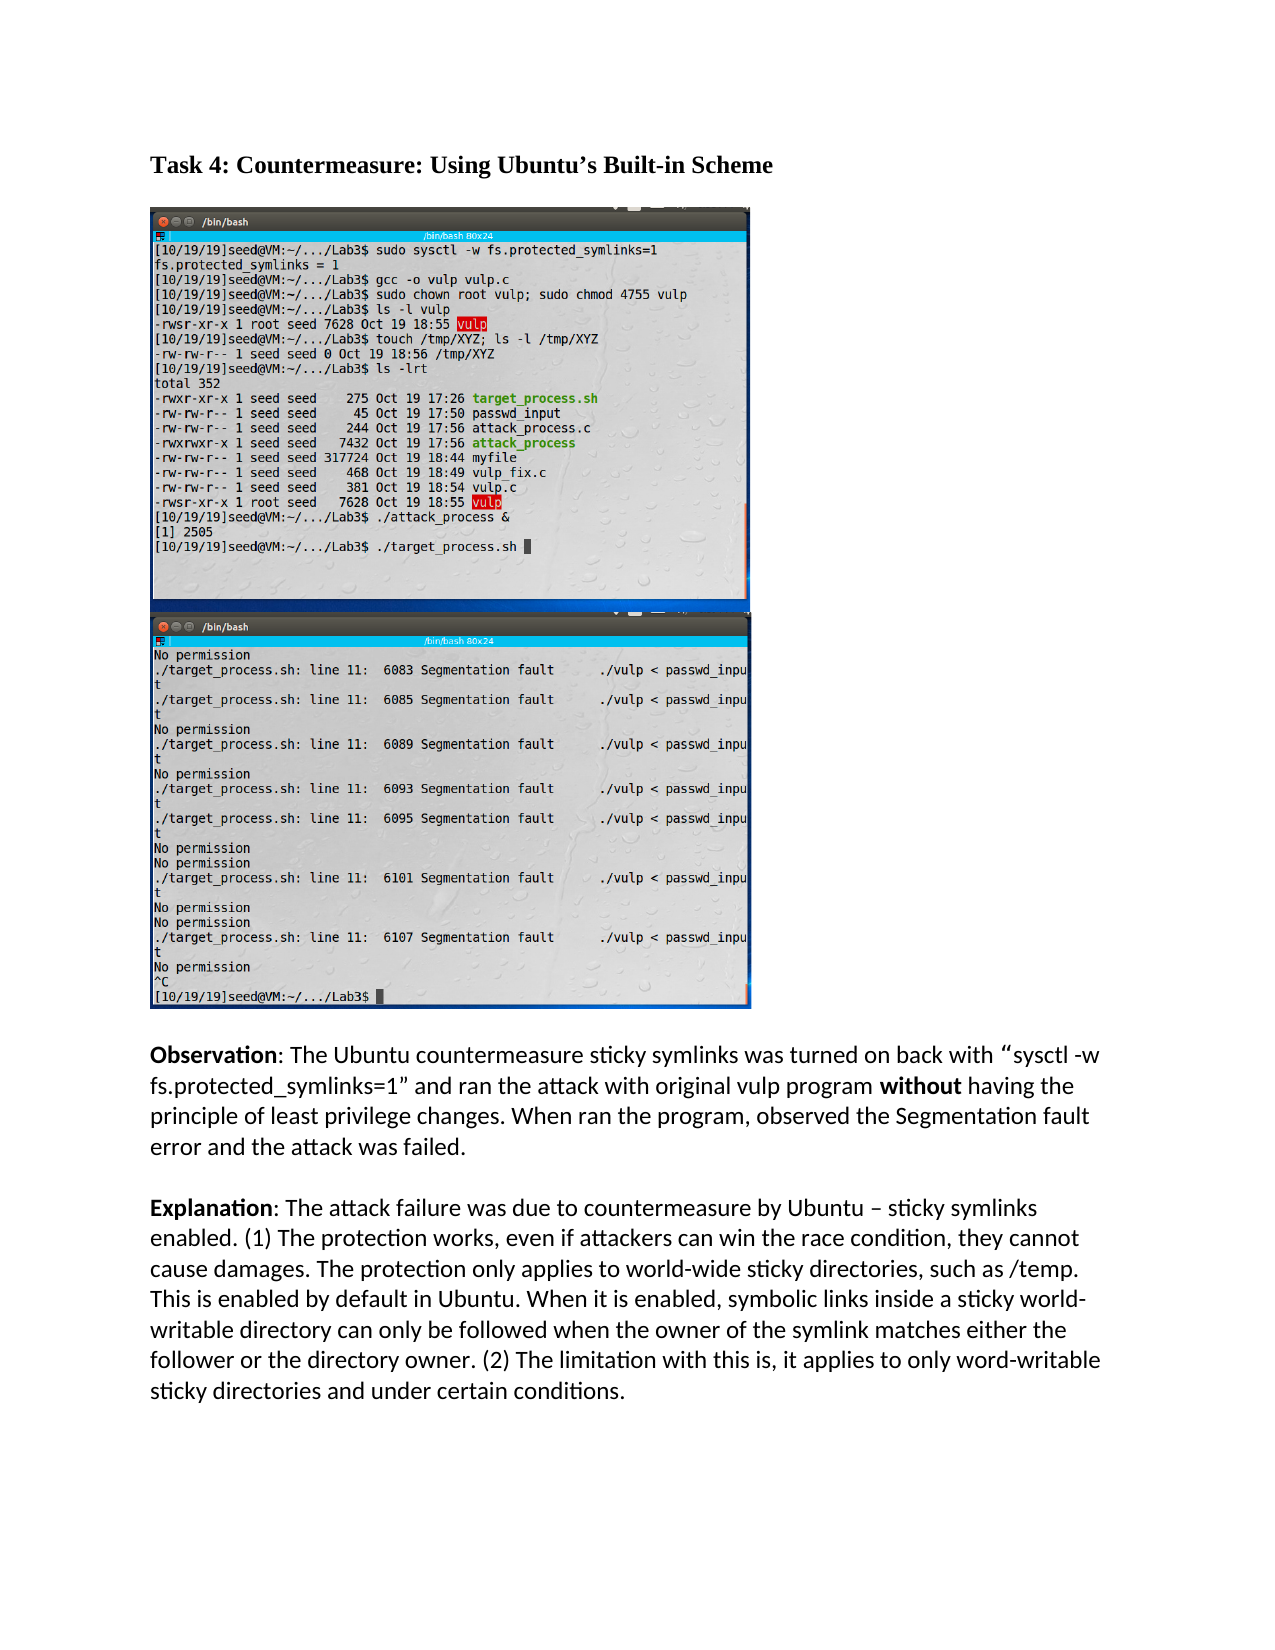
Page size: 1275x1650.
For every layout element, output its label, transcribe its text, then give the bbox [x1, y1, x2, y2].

text Observation: The Ubuntu countermeasure sticky symlinks was turned on back with ﻿“sysctl -w fs.protected_symlinks=1” and ran the attack with original vulp program without having the principle of least privilege changes. When ran the program, observed the Segmentation fault error and the attack was failed. [150, 1039, 1125, 1161]
text Task 4: Countermeasure: Using Ubuntu’s Built-in Scheme [150, 150, 1125, 179]
picture [150, 207, 752, 1009]
text Explanation: The attack failure was due to countermeasure by Ubuntu – sticky symlinks enabled. (1) The protection works, even if attackers can win the race condition, they cannot cause damages. The protection only applies to world-wide sticky directories, such as /temp. This is enabled by default in Ubuntu. When it is enabled, symbolic links inside a sticky world-writable directory can only be followed when the owner of the symlink matches either the follower or the directory owner. (2) The limitation with this is, it applies to only word-writable sticky directories and under certain conditions. [150, 1192, 1125, 1406]
